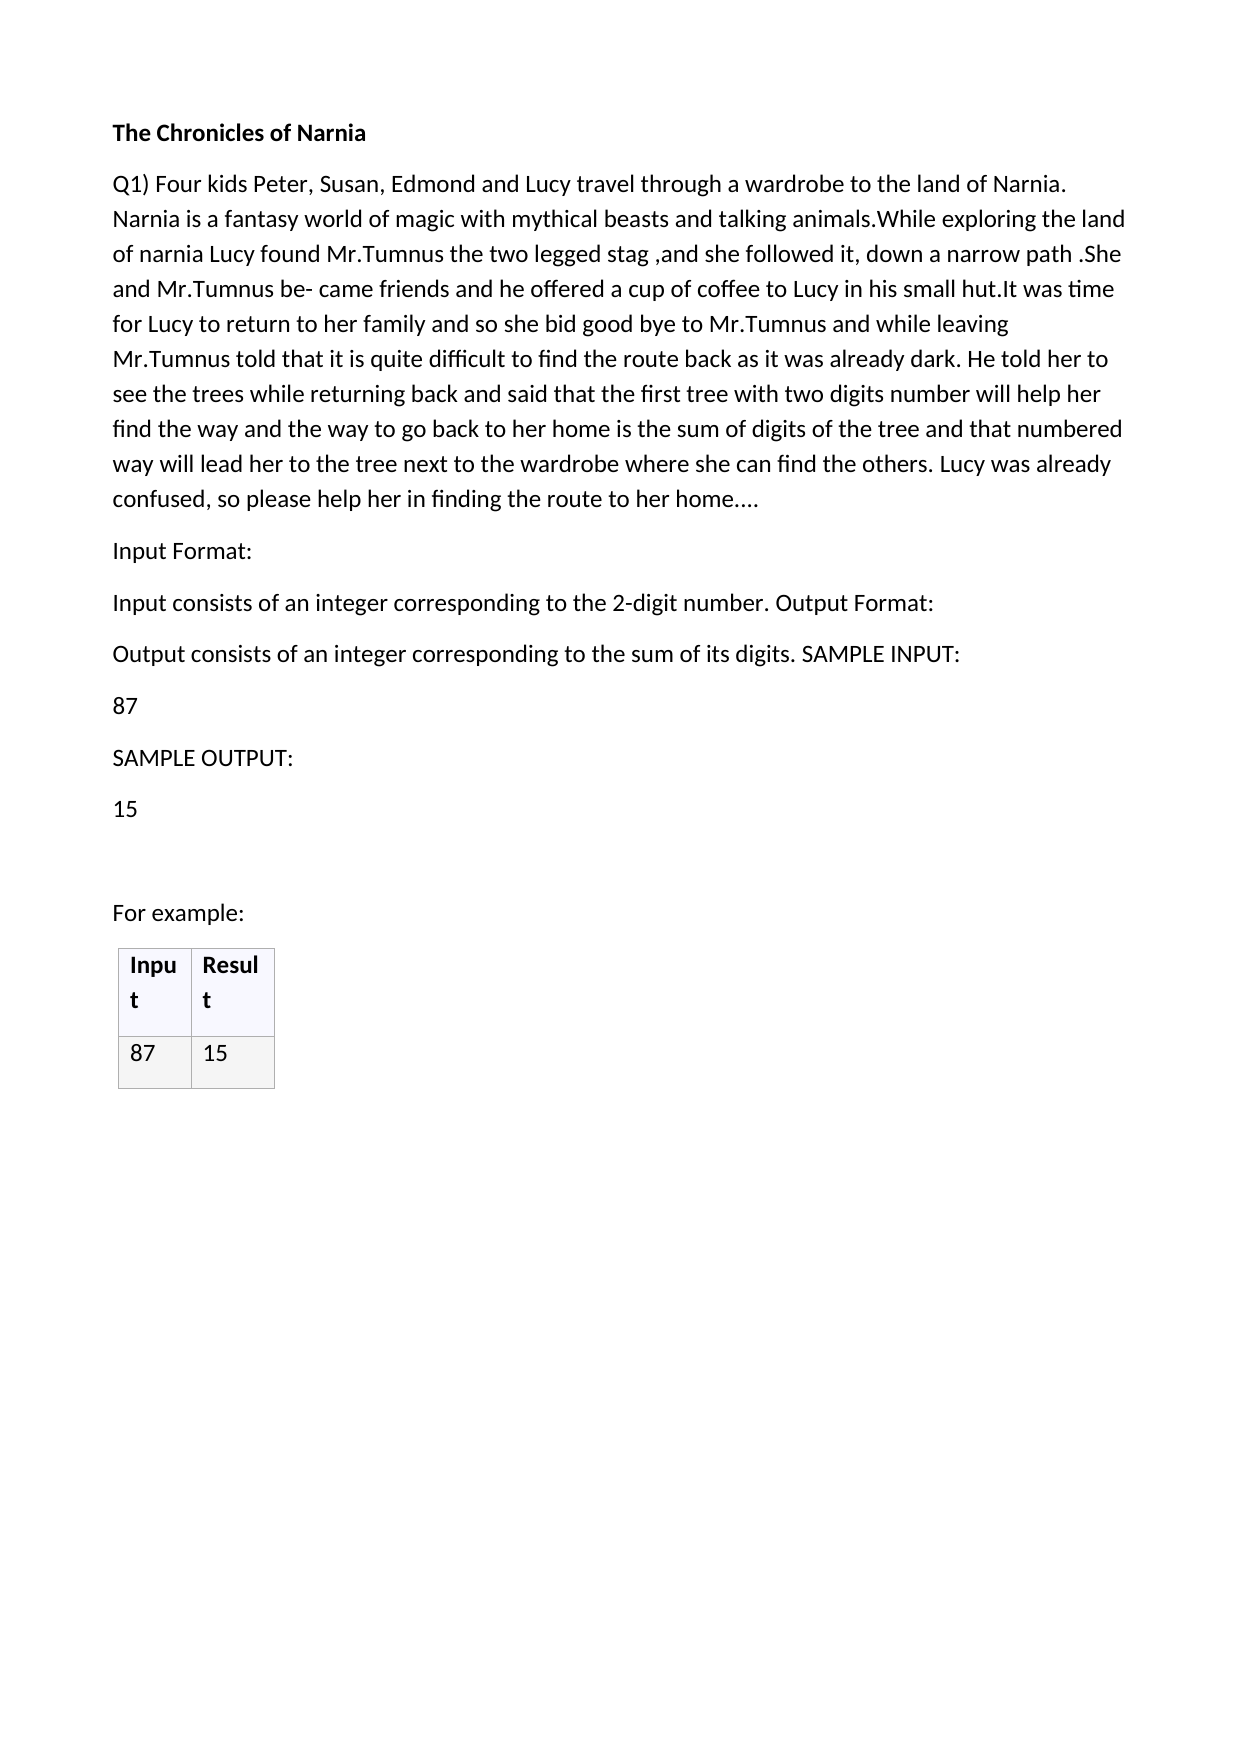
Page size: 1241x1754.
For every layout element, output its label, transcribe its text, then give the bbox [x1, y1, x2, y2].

text SAMPLE OUTPUT: [112, 742, 1128, 772]
text For example: [112, 897, 1128, 927]
text The Chronicles of Narnia [112, 117, 1128, 147]
text Output consists of an integer corresponding to the sum of its digits. SAMPLE INPUT: [112, 638, 1128, 669]
text Q1) Four kids Peter, Susan, Edmond and Lucy travel through a wardrobe to the land of Narnia. Narnia is a fantasy world of magic with mythical beasts and talking animals.While exploring the land of narnia Lucy found Mr.Tumnus the two legged stag ,and she followed it, down a narrow path .She and Mr.Tumnus be- came friends and he offered a cup of coffee to Lucy in his small hut.It was time for Lucy to return to her family and so she bid good bye to Mr.Tumnus and while leaving Mr.Tumnus told that it is quite difficult to find the route back as it was already dark. He told her to see the trees while returning back and said that the first tree with two digits number will help her find the way and the way to go back to her home is the sum of digits of the tree and that numbered way will lead her to the tree next to the wardrobe where she can find the others. Lucy was already confused, so please help her in finding the route to her home.... [112, 168, 1128, 514]
table_cell 87 [119, 1037, 191, 1088]
table_header Result [192, 949, 274, 1036]
text 15 [112, 793, 1128, 824]
text 87 [112, 690, 1128, 721]
table_header Input [119, 949, 191, 1036]
table_cell 15 [192, 1037, 274, 1088]
text Input consists of an integer corresponding to the 2-digit number. Output Format: [112, 587, 1128, 617]
text Input Format: [112, 535, 1128, 566]
